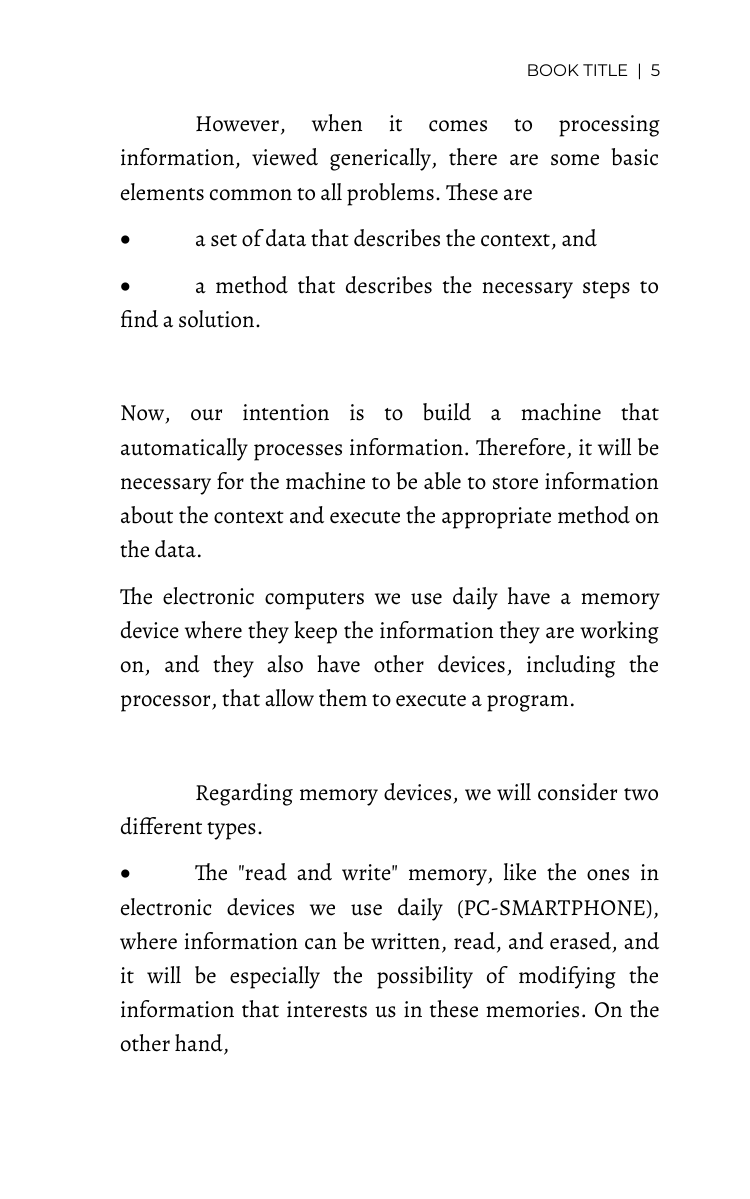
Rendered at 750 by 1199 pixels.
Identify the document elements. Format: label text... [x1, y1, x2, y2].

list a method that describes the necessary steps to find a solution. [120, 270, 660, 335]
text The electronic computers we use daily have a memory device where they keep the information they are working on, and they also have other devices, including the processor, that allow them to execute a program. [120, 581, 660, 714]
list The "read and write" memory, like the ones in electronic devices we use daily (PC-SMARTPHONE), where information can be written, read, and erased, and it will be especially the possibility of modifying the information that interests us in these memories. On the other hand, [120, 857, 660, 1059]
text Now, our intention is to build a machine that automatically processes information. Therefore, it will be necessary for the machine to be able to store information about the context and execute the appropriate method on the data. [120, 397, 660, 565]
list a set of data that describes the context, and [120, 223, 660, 254]
text Regarding memory devices, we will consider two different types. [120, 777, 660, 842]
text However, when it comes to processing information, viewed generically, there are some basic elements common to all problems. These are [120, 108, 660, 208]
